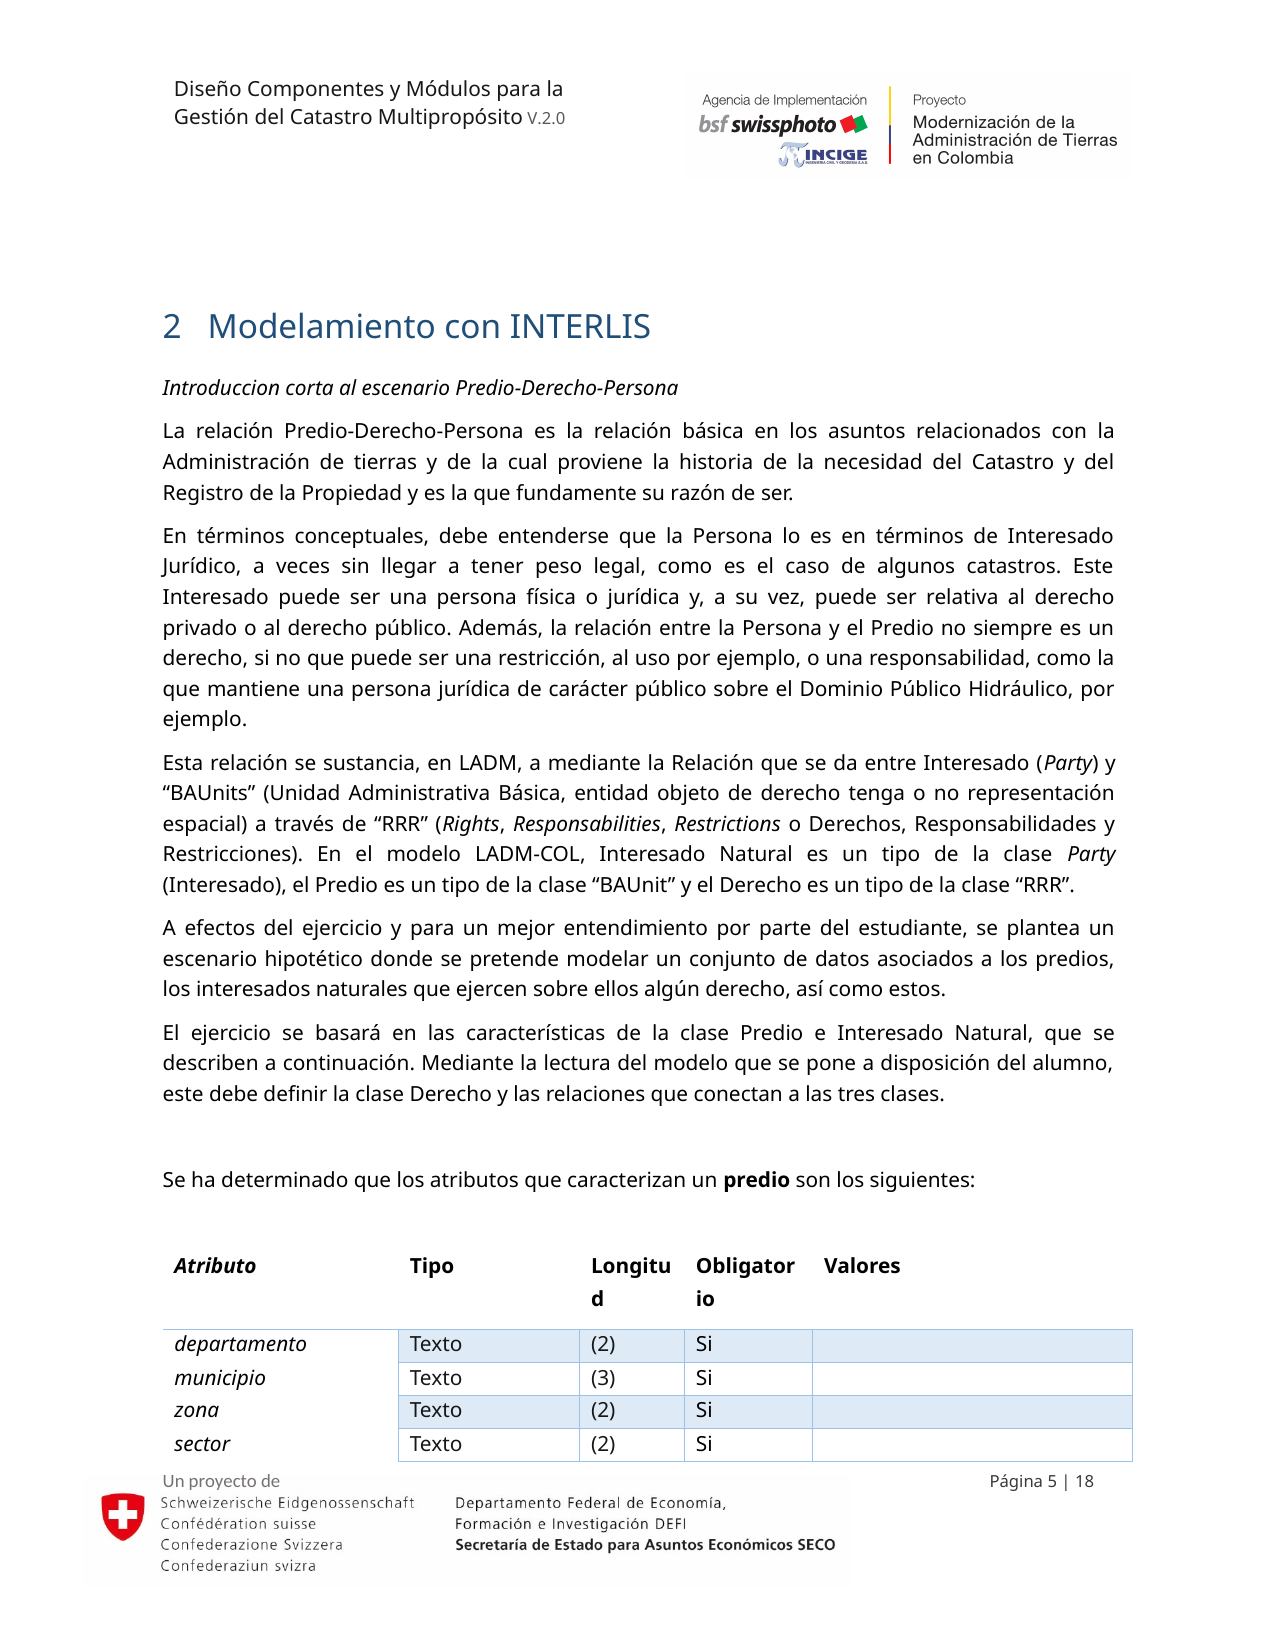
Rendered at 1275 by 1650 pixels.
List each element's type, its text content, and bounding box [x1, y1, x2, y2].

table_header Tipo [398, 1251, 579, 1328]
picture [83, 1475, 852, 1588]
text Esta relación se sustancia, en LADM, a mediante la Relación que se da entre Interesado (Party) y “BAUnits” (Unidad Administrativa Básica, entidad objeto de derecho tenga o no representación espacial) a través de “RRR” (Rights, Responsabilities, Restrictions o Derechos, Responsabilidades y Restricciones). En el modelo LADM-COL, Interesado Natural es un tipo de la clase Party (Interesado), el Predio es un tipo de la clase “BAUnit” y el Derecho es un tipo de la clase “RRR”. [162, 748, 1116, 899]
table_header Longitud [580, 1251, 684, 1328]
table_cell [813, 1363, 1132, 1394]
table_cell [813, 1396, 1132, 1428]
table_cell Texto [399, 1363, 579, 1394]
picture [684, 73, 1132, 179]
table_cell Texto [399, 1396, 579, 1428]
table_cell (2) [580, 1396, 684, 1428]
text Se ha determinado que los atributos que caracterizan un predio son los siguientes: [162, 1165, 1116, 1194]
table_cell sector [163, 1428, 398, 1461]
table_cell Texto [399, 1429, 579, 1461]
table_cell zona [163, 1395, 398, 1428]
table_cell [813, 1429, 1132, 1461]
text Introduccion corta al escenario Predio-Derecho-Persona [162, 373, 1116, 402]
table_cell Si [685, 1330, 812, 1362]
text A efectos del ejercicio y para un mejor entendimiento por parte del estudiante, se plantea un escenario hipotético donde se pretende modelar un conjunto de datos asociados a los predios, los interesados naturales que ejercen sobre ellos algún derecho, así como estos. [162, 913, 1116, 1003]
table_cell departamento [163, 1330, 398, 1362]
table_cell Texto [399, 1330, 579, 1362]
table_cell Si [685, 1363, 812, 1394]
table_cell [813, 1330, 1132, 1362]
text En términos conceptuales, debe entenderse que la Persona lo es en términos de Interesado Jurídico, a veces sin llegar a tener peso legal, como es el caso de algunos catastros. Este Interesado puede ser una persona física o jurídica y, a su vez, puede ser relativa al derecho privado o al derecho público. Además, la relación entre la Persona y el Predio no siempre es un derecho, si no que puede ser una restricción, al uso por ejemplo, o una responsabilidad, como la que mantiene una persona jurídica de carácter público sobre el Dominio Público Hidráulico, por ejemplo. [162, 521, 1116, 733]
table_header Obligatorio [684, 1251, 813, 1328]
table_header Valores [813, 1251, 1133, 1328]
table_cell Si [685, 1429, 812, 1461]
table_cell municipio [163, 1362, 398, 1394]
table_cell (2) [580, 1330, 684, 1362]
table_header Atributo [163, 1251, 398, 1328]
subtitle Modelamiento con INTERLIS [162, 303, 1116, 348]
text La relación Predio-Derecho-Persona es la relación básica en los asuntos relacionados con la Administración de tierras y de la cual proviene la historia de la necesidad del Catastro y del Registro de la Propiedad y es la que fundamente su razón de ser. [162, 416, 1116, 506]
table_cell (2) [580, 1429, 684, 1461]
picture [165, 1475, 171, 1486]
table_cell (3) [580, 1363, 684, 1394]
table_cell Si [685, 1396, 812, 1428]
text El ejercicio se basará en las características de la clase Predio e Interesado Natural, que se describen a continuación. Mediante la lectura del modelo que se pone a disposición del alumno, este debe definir la clase Derecho y las relaciones que conectan a las tres clases. [162, 1018, 1116, 1107]
